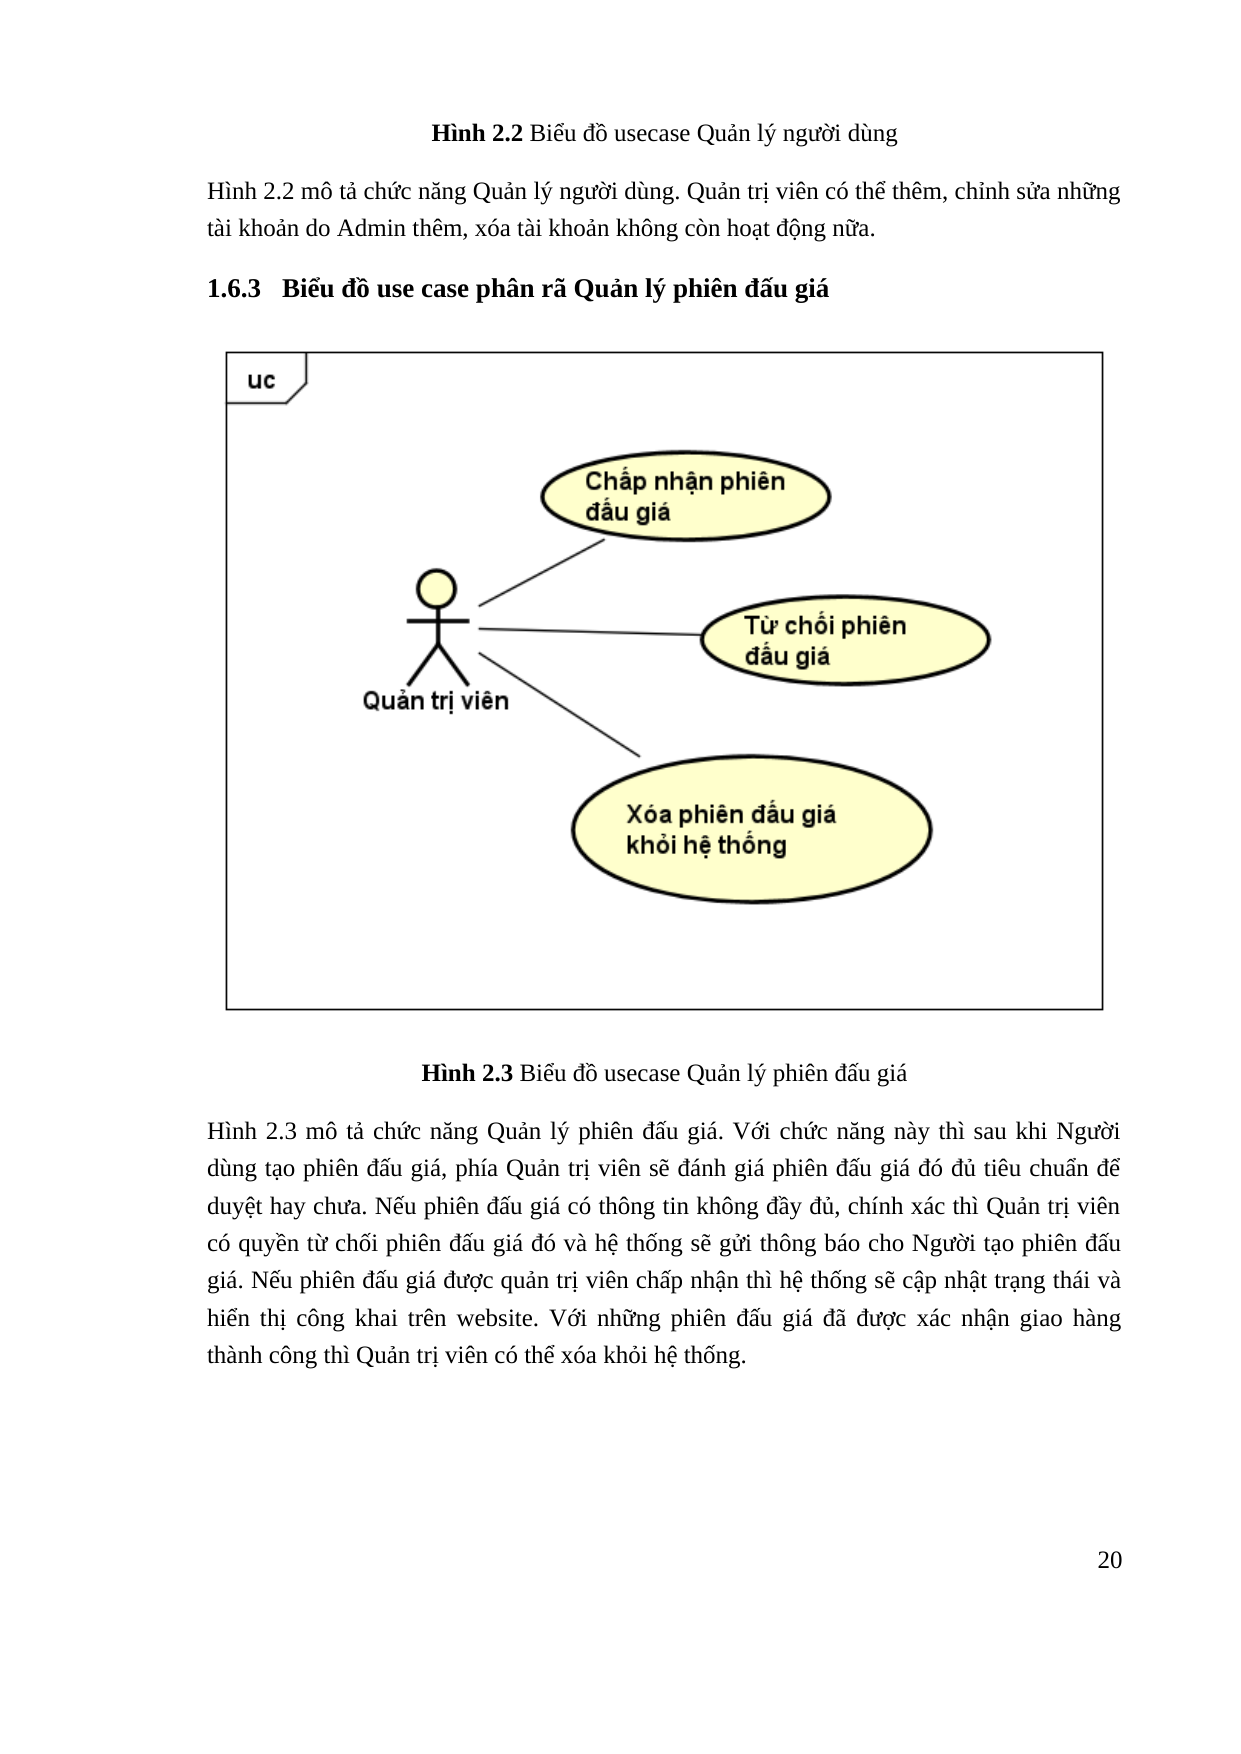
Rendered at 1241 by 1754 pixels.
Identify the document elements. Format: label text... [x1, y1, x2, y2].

text Hình 2.2 Biểu đồ usecase Quản lý người dùng [207, 118, 1122, 147]
text Hình 2.3 Biểu đồ usecase Quản lý phiên đấu giá [207, 1058, 1122, 1087]
text Hình 2.2 mô tả chức năng Quản lý người dùng. Quản trị viên có thể thêm, chỉnh sửa những tài khoản do Admin thêm, xóa tài khoản không còn hoạt động nữa. [207, 176, 1122, 242]
subtitle Biểu đồ use case phân rã Quản lý phiên đấu giá [207, 272, 1122, 303]
picture [206, 332, 1122, 1029]
text Hình 2.3 mô tả chức năng Quản lý phiên đấu giá. Với chức năng này thì sau khi Người dùng tạo phiên đấu giá, phía Quản trị viên sẽ đánh giá phiên đấu giá đó đủ tiêu chuẩn để duyệt hay chưa. Nếu phiên đấu giá có thông tin không đầy đủ, chính xác thì Quản trị viên có quyền từ chối phiên đấu giá đó và hệ thống sẽ gửi thông báo cho Người tạo phiên đấu giá. Nếu phiên đấu giá được quản trị viên chấp nhận thì hệ thống sẽ cập nhật trạng thái và hiển thị công khai trên website. Với những phiên đấu giá đã được xác nhận giao hàng thành công thì Quản trị viên có thể xóa khỏi hệ thống. [207, 1116, 1122, 1369]
